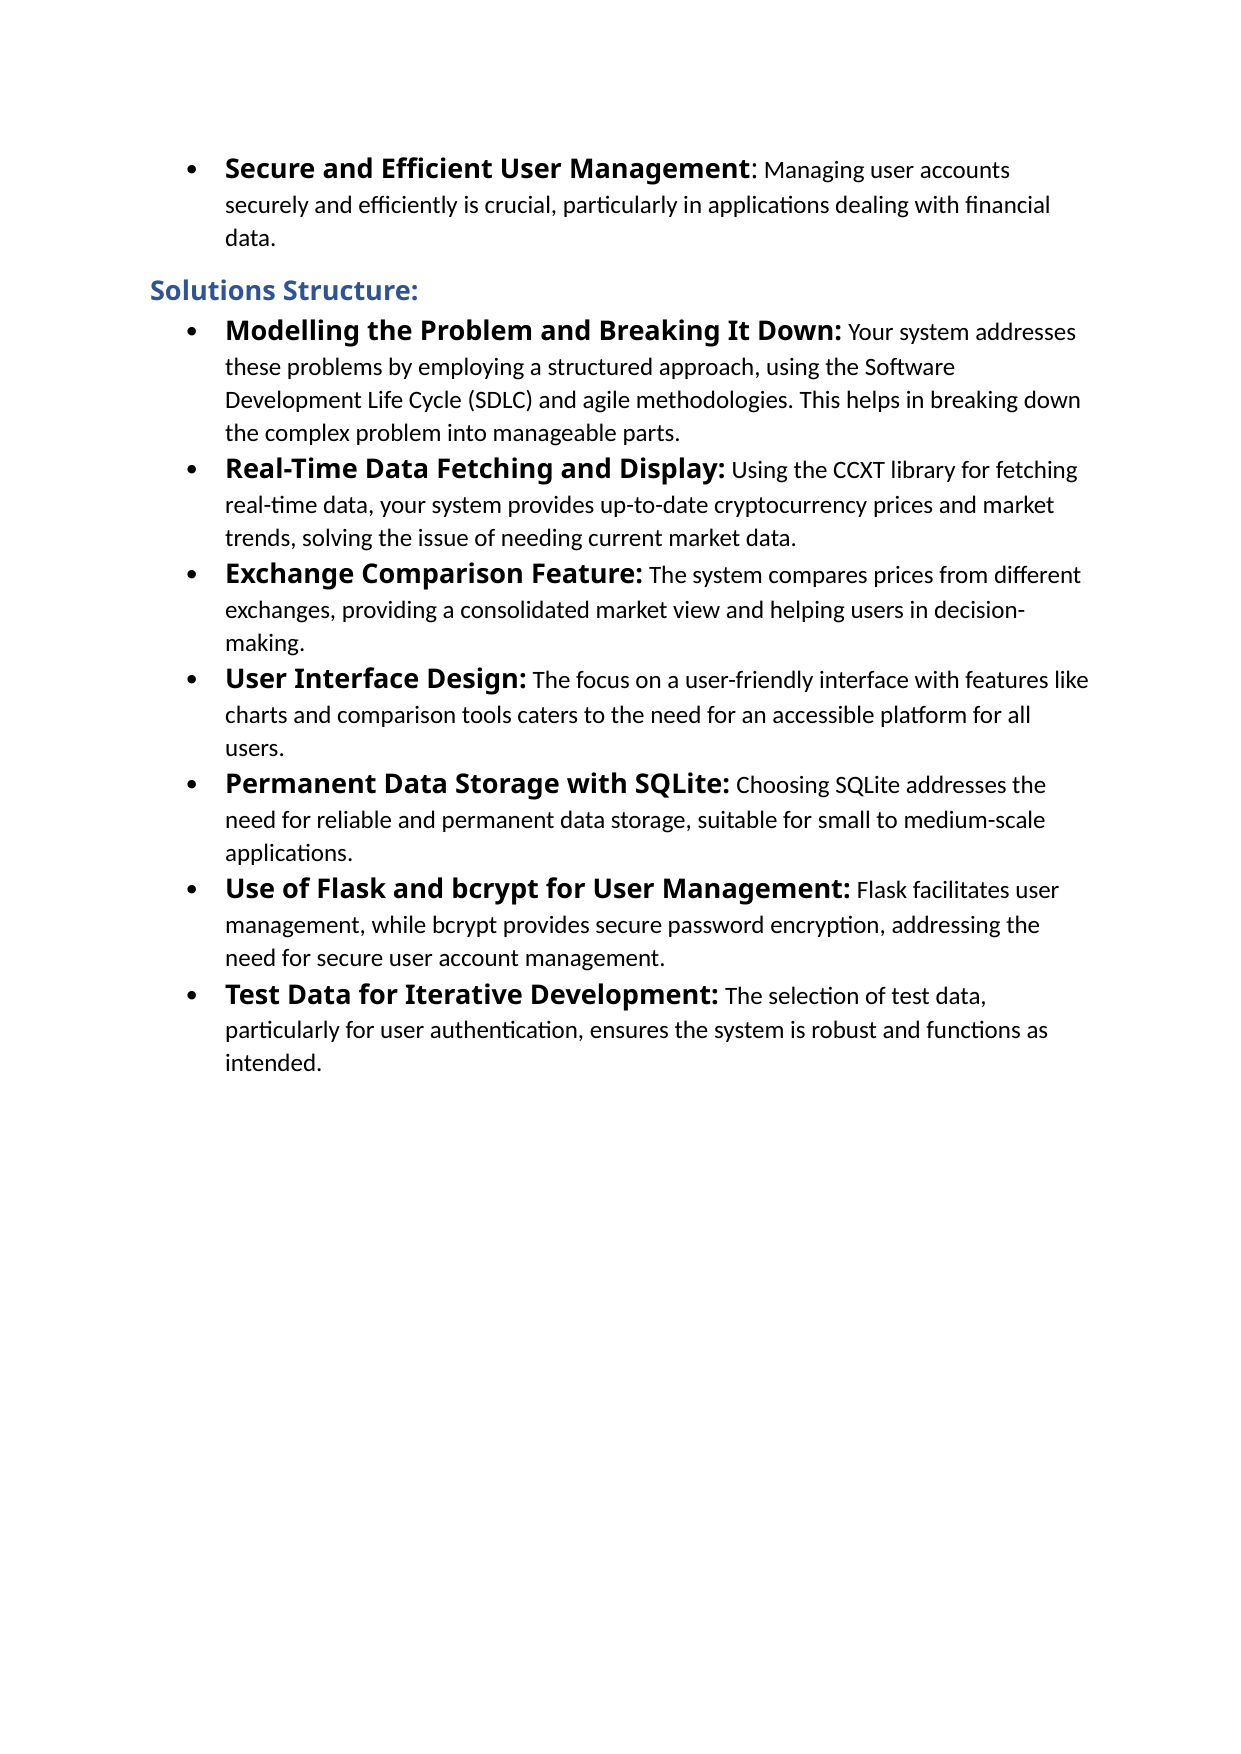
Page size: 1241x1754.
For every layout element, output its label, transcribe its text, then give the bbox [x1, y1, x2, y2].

list Secure and Efficient User Management: Managing user accounts securely and efficiently is crucial, particularly in applications dealing with financial data. [187, 150, 1090, 253]
list Exchange Comparison Feature: The system compares prices from different exchanges, providing a consolidated market view and helping users in decision-making. [187, 555, 1090, 657]
list Modelling the Problem and Breaking It Down: Your system addresses these problems by employing a structured approach, using the Software Development Life Cycle (SDLC) and agile methodologies. This helps in breaking down the complex problem into manageable parts. [187, 312, 1090, 447]
subtitle Solutions Structure: [150, 272, 1090, 309]
list Real-Time Data Fetching and Display: Using the CCXT library for fetching real-time data, your system provides up-to-date cryptocurrency prices and market trends, solving the issue of needing current market data. [187, 449, 1090, 552]
list User Interface Design: The focus on a user-friendly interface with features like charts and comparison tools caters to the need for an accessible platform for all users. [187, 660, 1090, 762]
list Permanent Data Storage with SQLite: Choosing SQLite addresses the need for reliable and permanent data storage, suitable for small to medium-scale applications. [187, 765, 1090, 868]
list Use of Flask and bcrypt for User Management: Flask facilitates user management, while bcrypt provides secure password encryption, addressing the need for secure user account management. [187, 870, 1090, 973]
list Test Data for Iterative Development: The selection of test data, particularly for user authentication, ensures the system is robust and functions as intended. [187, 975, 1090, 1078]
